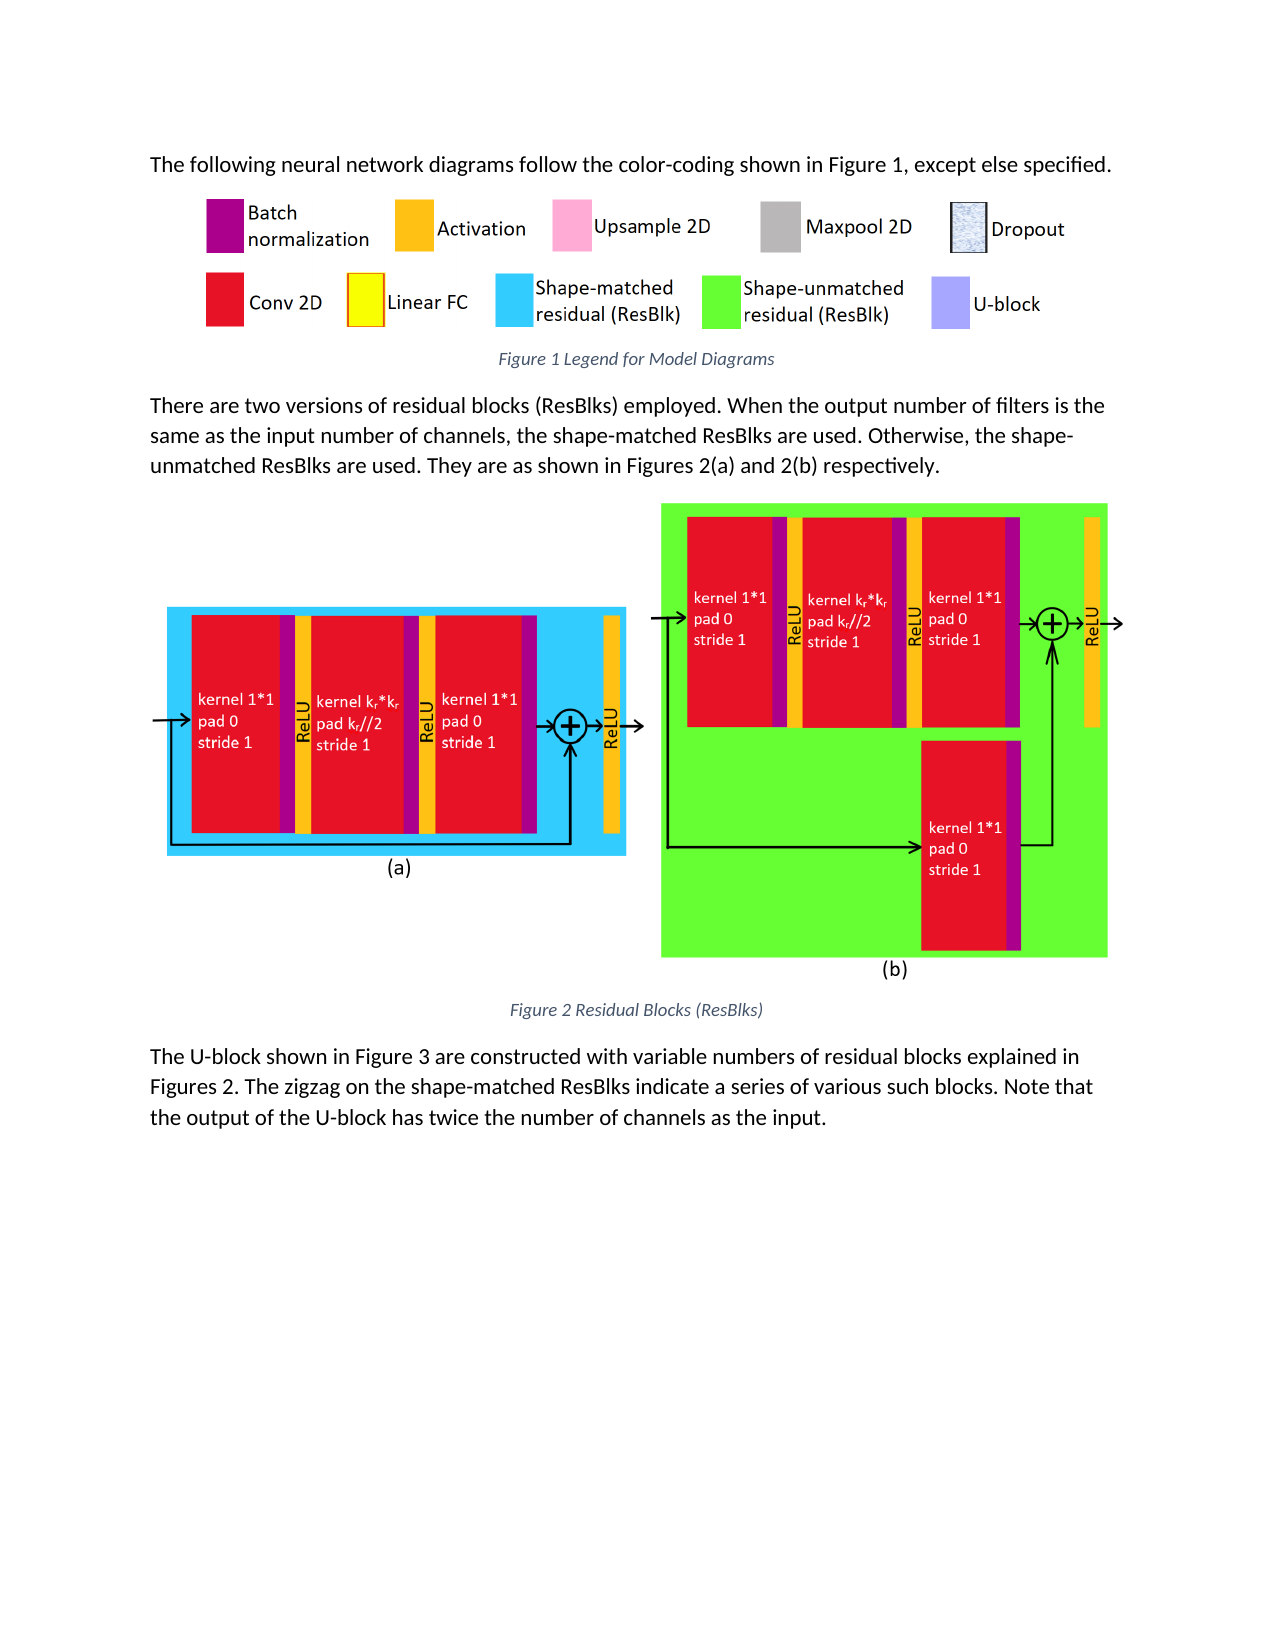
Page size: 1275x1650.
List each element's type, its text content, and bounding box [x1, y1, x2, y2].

text There are two versions of residual blocks (ResBlks) employed. When the output number of filters is the same as the input number of channels, the shape-matched ResBlks are used. Otherwise, the shape-unmatched ResBlks are used. They are as shown in Figures 2(a) and 2(b) respectively. [150, 391, 1125, 479]
text The following neural network diagrams follow the color-coding shown in Figure 1, except else specified. [150, 150, 1125, 178]
picture [152, 498, 1123, 980]
text The U-block shown in Figure 3 are constructed with variable numbers of residual blocks explained in Figures 2. The zigzag on the shape-matched ResBlks indicate a series of various such blocks. Note that the output of the U-block has twice the number of channels as the input. [150, 1042, 1125, 1131]
picture [204, 196, 1071, 329]
